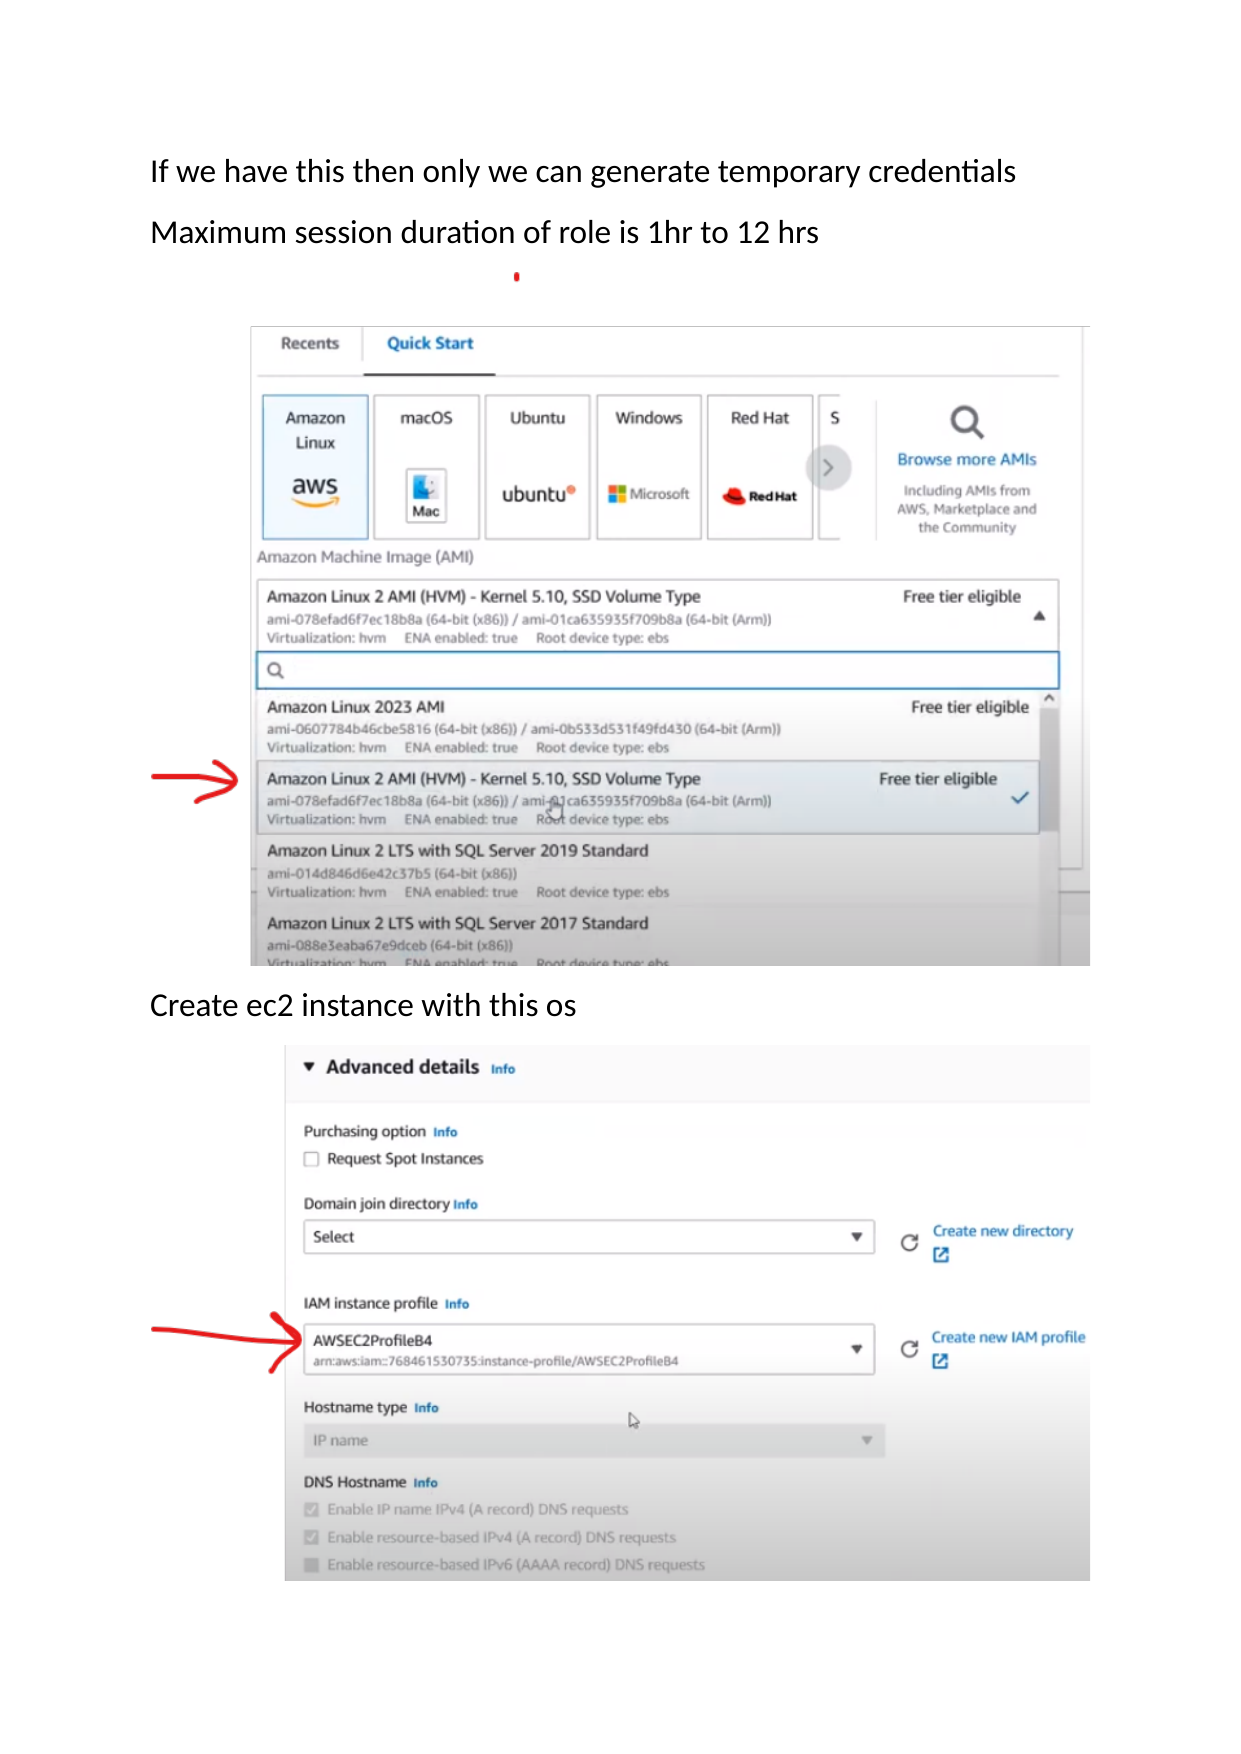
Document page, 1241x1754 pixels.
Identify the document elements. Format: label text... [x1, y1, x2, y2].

text Maximum session duration of role is 1hr to 12 hrs [150, 211, 1090, 251]
text Create ec2 instance with this os [150, 984, 1090, 1025]
picture [150, 1045, 1091, 1581]
text If we have this then only we can generate temporary credentials [150, 150, 1090, 191]
picture [150, 271, 1091, 966]
